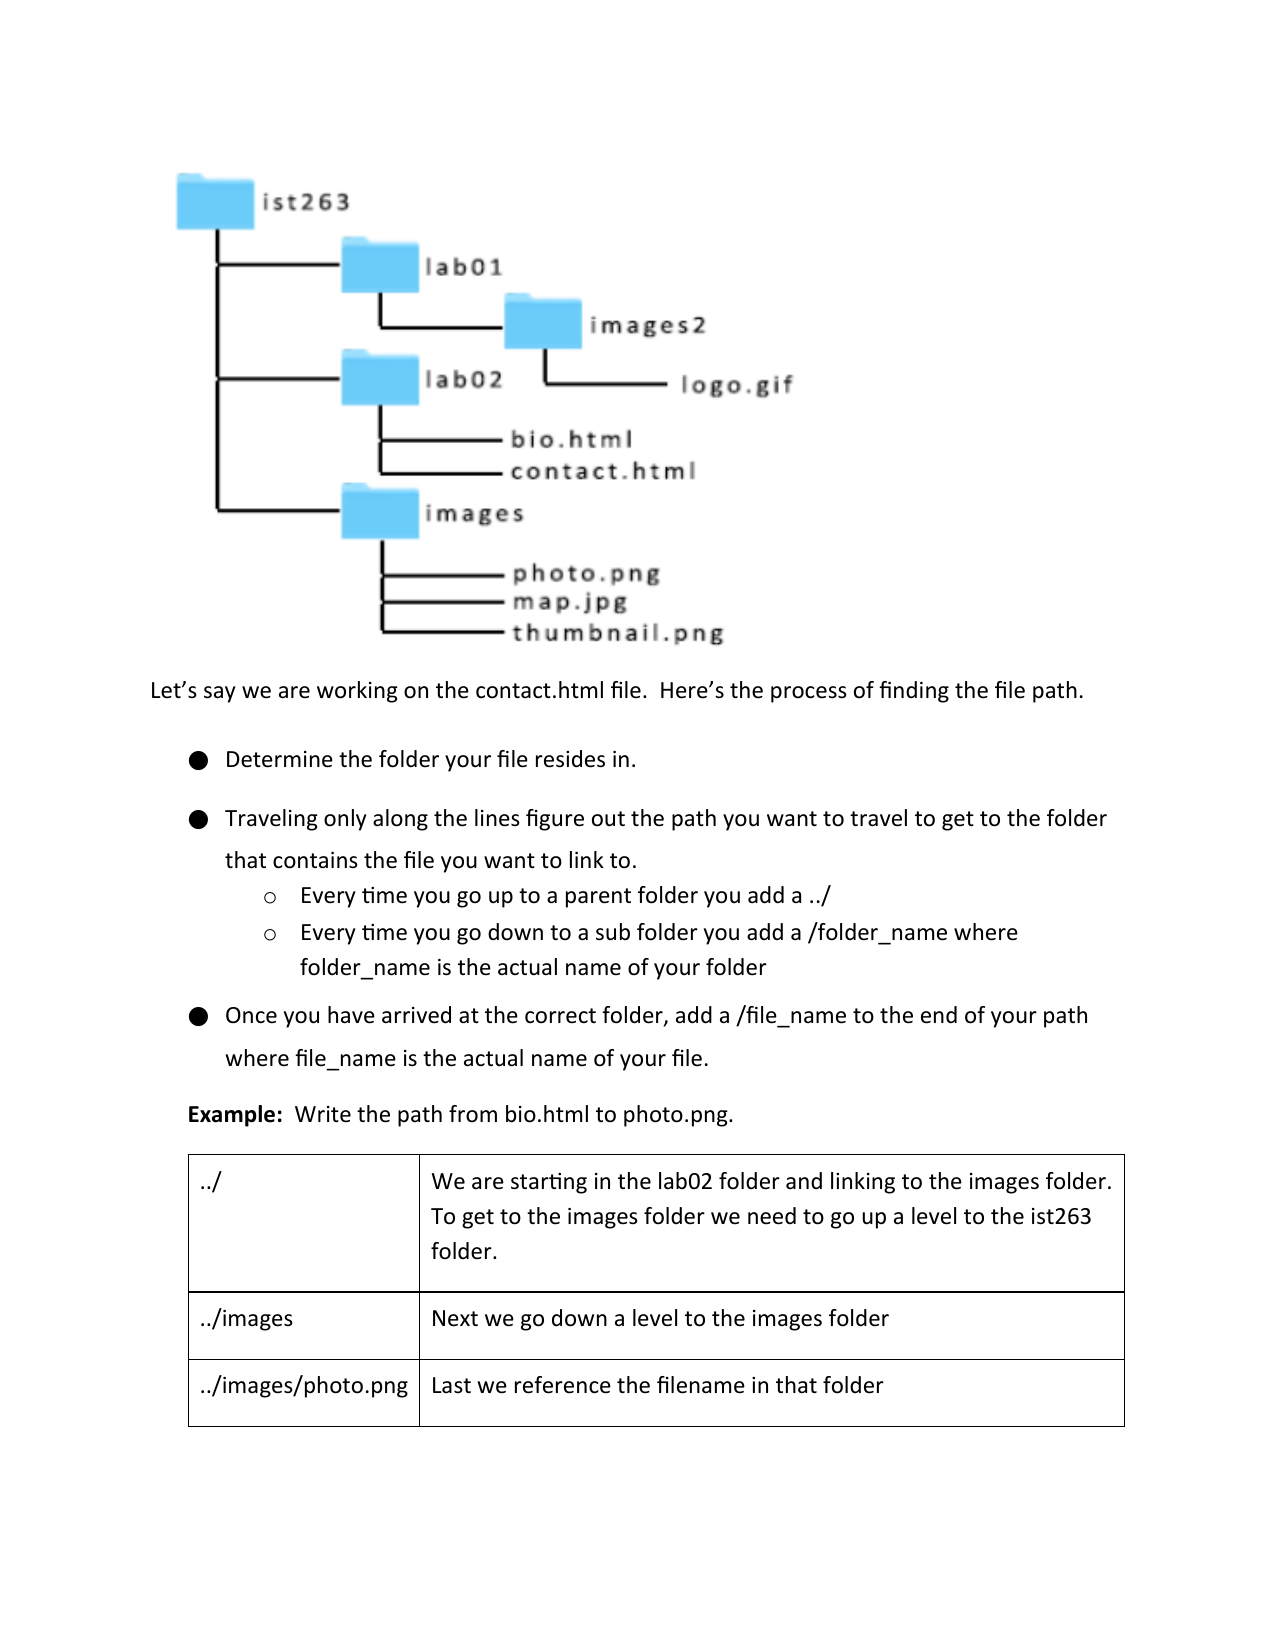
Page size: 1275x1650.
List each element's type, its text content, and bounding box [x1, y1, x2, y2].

table_cell ../images/photo.png [189, 1360, 419, 1426]
table_cell Next we go down a level to the images folder [420, 1293, 1124, 1358]
table_header ../ [189, 1155, 419, 1291]
text Example: Write the path from bio.html to photo.png. [187, 1098, 1125, 1129]
list Once you have arrived at the correct folder, add a /file_name to the end of your path where file_name is the actual name of your file. [187, 987, 1125, 1073]
table_cell Last we reference the filename in that folder [420, 1360, 1124, 1426]
list Determine the folder your file resides in. [187, 730, 1125, 782]
table_cell ../images [189, 1293, 419, 1358]
list Traveling only along the lines figure out the path you want to travel to get to the folder that contains the file you want to link to. [187, 789, 1125, 876]
table_header We are starting in the lab02 folder and linking to the images folder. To get to the images folder we need to go up a level to the ist263 folder. [420, 1155, 1124, 1291]
list Every time you go up to a parent folder you add a ../ [262, 880, 1125, 911]
text Let’s say we are working on the contact.html file. Here’s the process of finding the file path. [150, 674, 1125, 705]
list Every time you go down to a sub folder you add a /folder_name where folder_name is the actual name of your folder [262, 916, 1125, 982]
